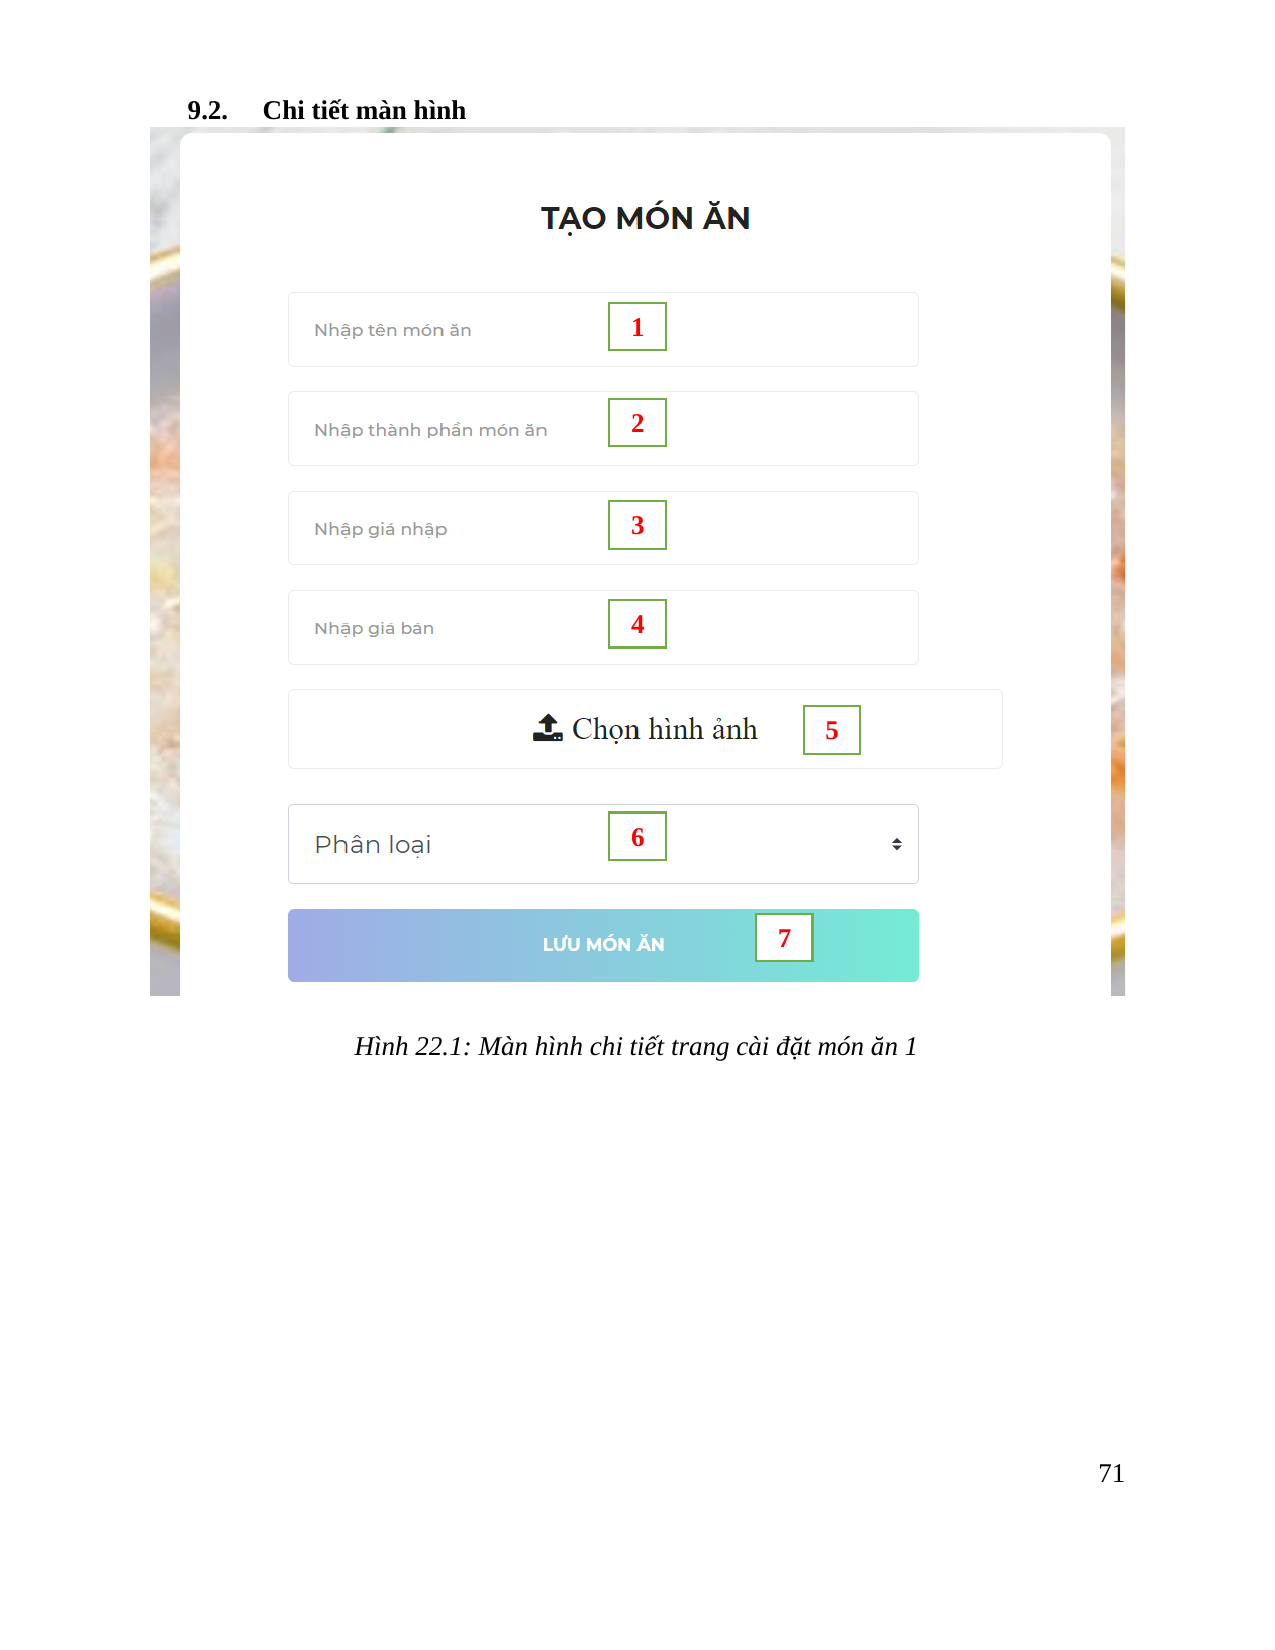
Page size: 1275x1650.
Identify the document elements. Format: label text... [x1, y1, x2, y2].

subtitle Chi tiết màn hình [187, 94, 1125, 125]
picture [150, 127, 1125, 996]
subtitle Hình 22.1: Màn hình chi tiết trang cài đặt món ăn 1 [150, 996, 1125, 1061]
